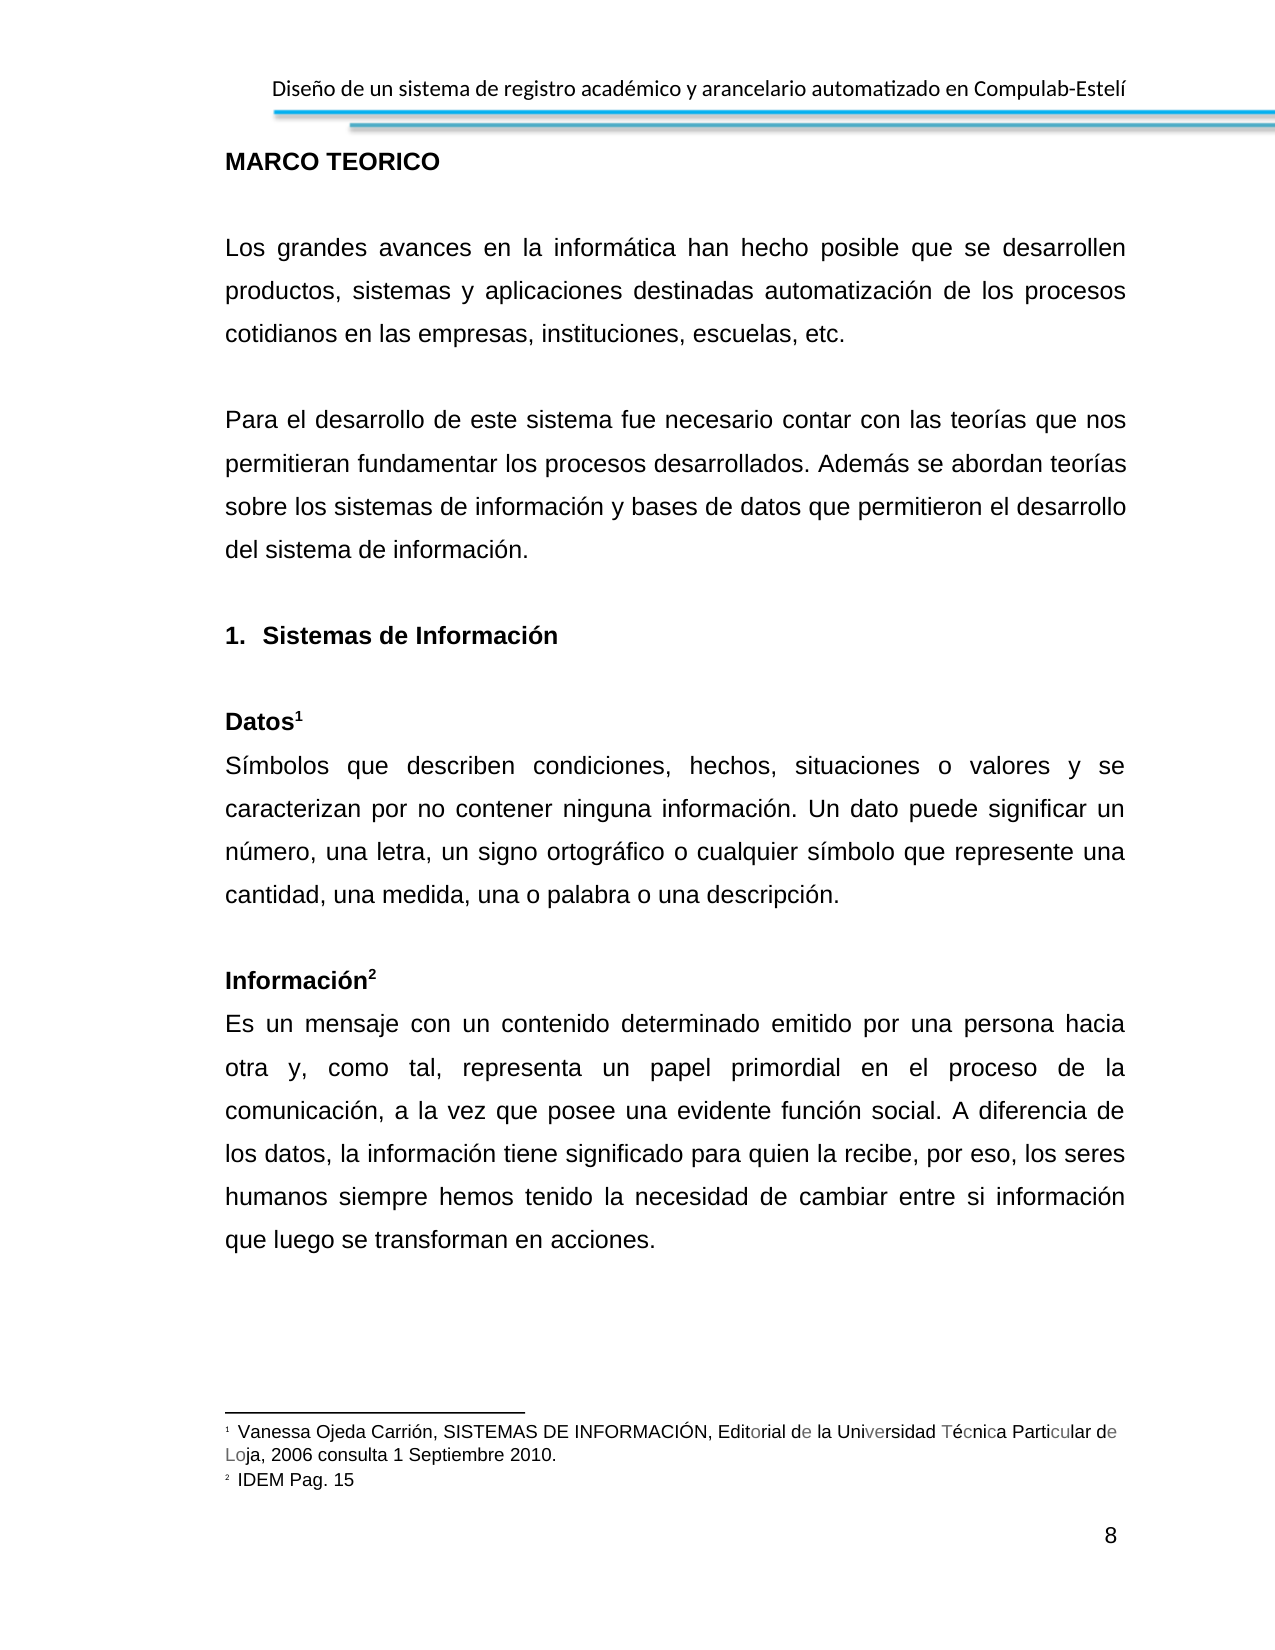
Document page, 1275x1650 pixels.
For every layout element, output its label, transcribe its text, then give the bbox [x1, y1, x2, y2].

text Datos1 [225, 707, 1256, 736]
subtitle Información2 [225, 966, 1256, 995]
subtitle MARCO TEORICO [225, 147, 1256, 175]
list IDEM Pag. 15 [225, 1468, 1256, 1491]
text Para el desarrollo de este sistema fue necesario contar con las teorías que nos permitieran fundamentar los procesos desarrollados. Además se abordan teorías sobre los sistemas de información y bases de datos que permitieron el desarrollo del sistema de información. [225, 405, 1128, 563]
text Los grandes avances en la informática han hecho posible que se desarrollen productos, sistemas y aplicaciones destinadas automatización de los procesos cotidianos en las empresas, instituciones, escuelas, etc. [225, 233, 1127, 348]
picture [266, 105, 1275, 140]
subtitle Sistemas de Información [225, 621, 1256, 650]
text Es un mensaje con un contenido determinado emitido por una persona hacia otra y, como tal, representa un papel primordial en el proceso de la comunicación, a la vez que posee una evidente función social. A diferencia de los datos, la información tiene significado para quien la recibe, por eso, los seres humanos siempre hemos tenido la necesidad de cambiar entre si información que luego se transforman en acciones. [225, 1009, 1127, 1254]
list Vanessa Ojeda Carrión, SISTEMAS DE INFORMACIÓN, Editorial de la Universidad Técnica Particular de Loja, 2006 consulta 1 Septiembre 2010. [225, 1413, 1118, 1466]
text Símbolos que describen condiciones, hechos, situaciones o valores y se caracterizan por no contener ninguna información. Un dato puede significar un número, una letra, un signo ortográfico o cualquier símbolo que represente una cantidad, una medida, una o palabra o una descripción. [225, 751, 1127, 909]
